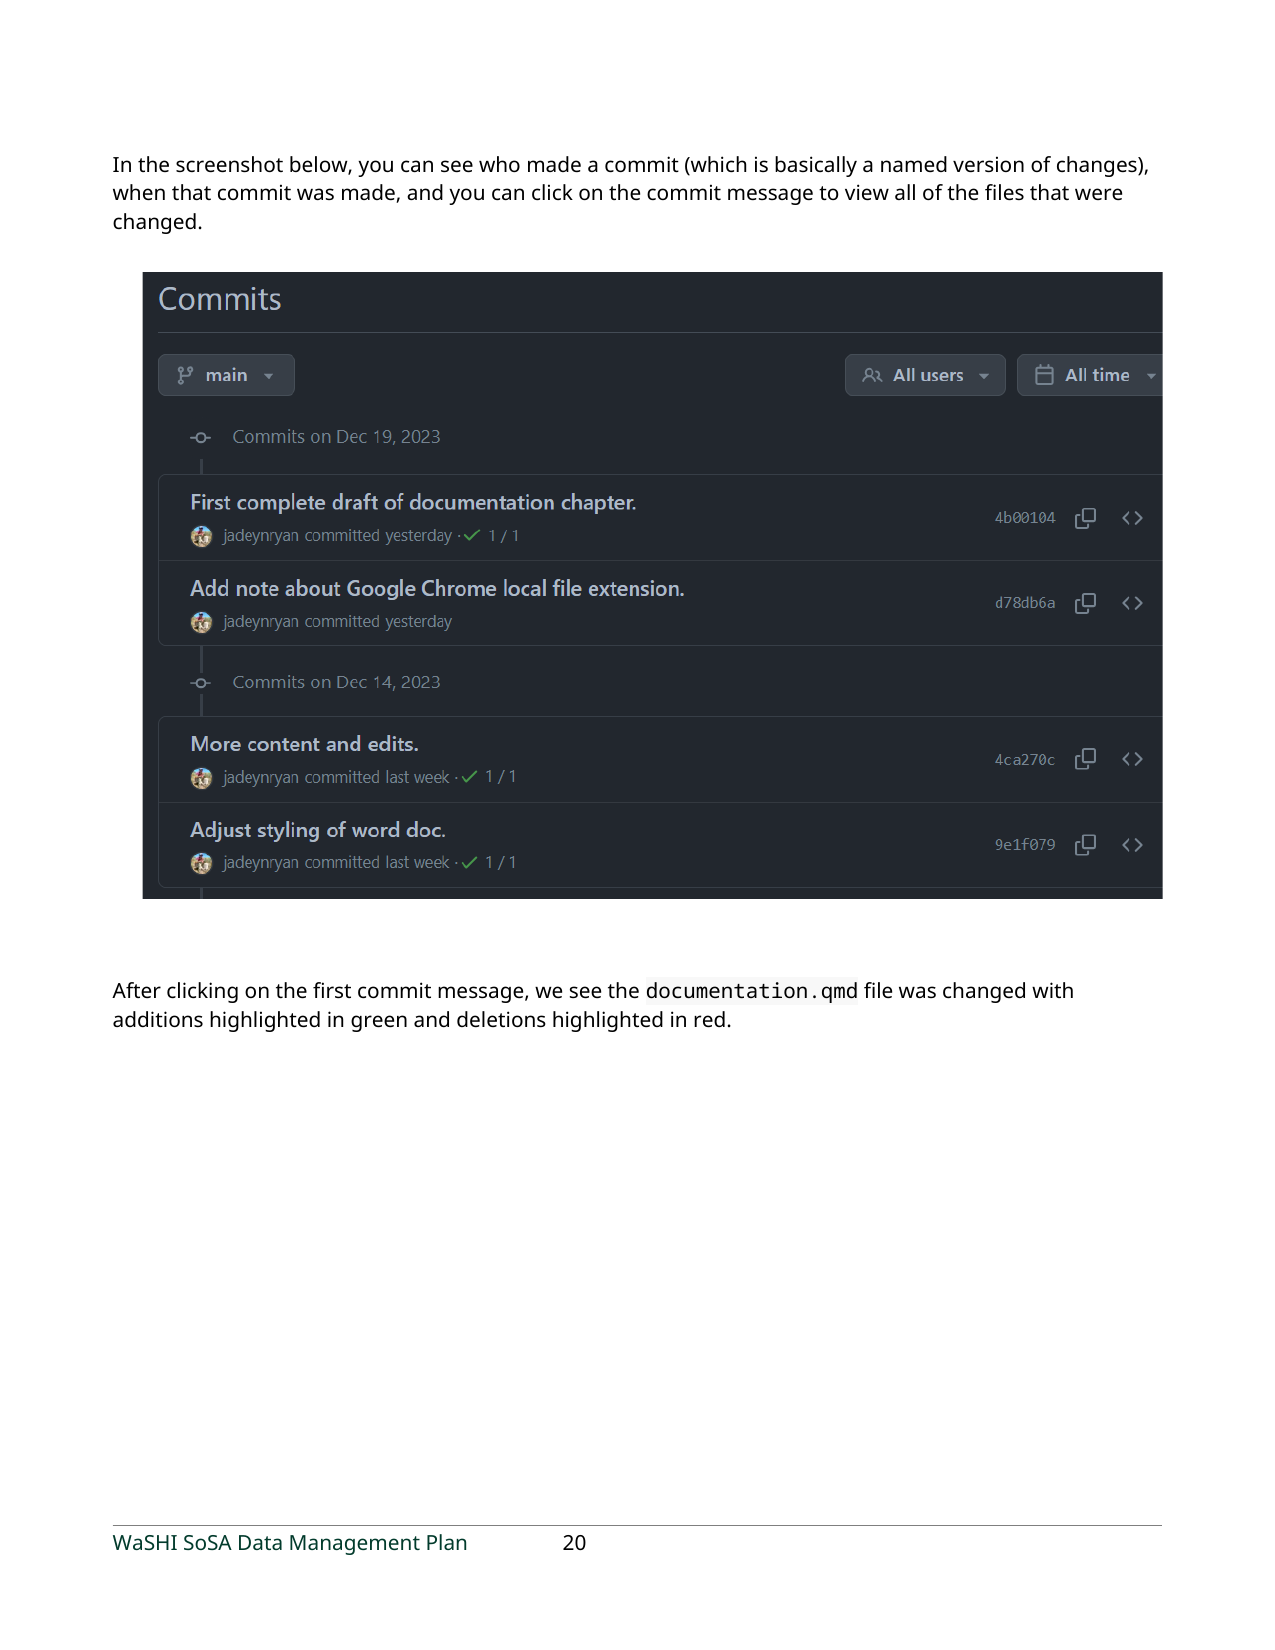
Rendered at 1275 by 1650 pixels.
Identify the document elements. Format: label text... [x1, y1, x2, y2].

table_header [113, 254, 1162, 958]
picture [142, 272, 1163, 899]
text In the screenshot below, you can see who made a commit (which is basically a named version of changes), when that commit was made, and you can click on the commit message to view all of the files that were changed. [112, 150, 1162, 235]
text After clicking on the first commit message, we see the documentation.qmd file was changed with additions highlighted in green and deletions highlighted in red. [112, 977, 1162, 1033]
